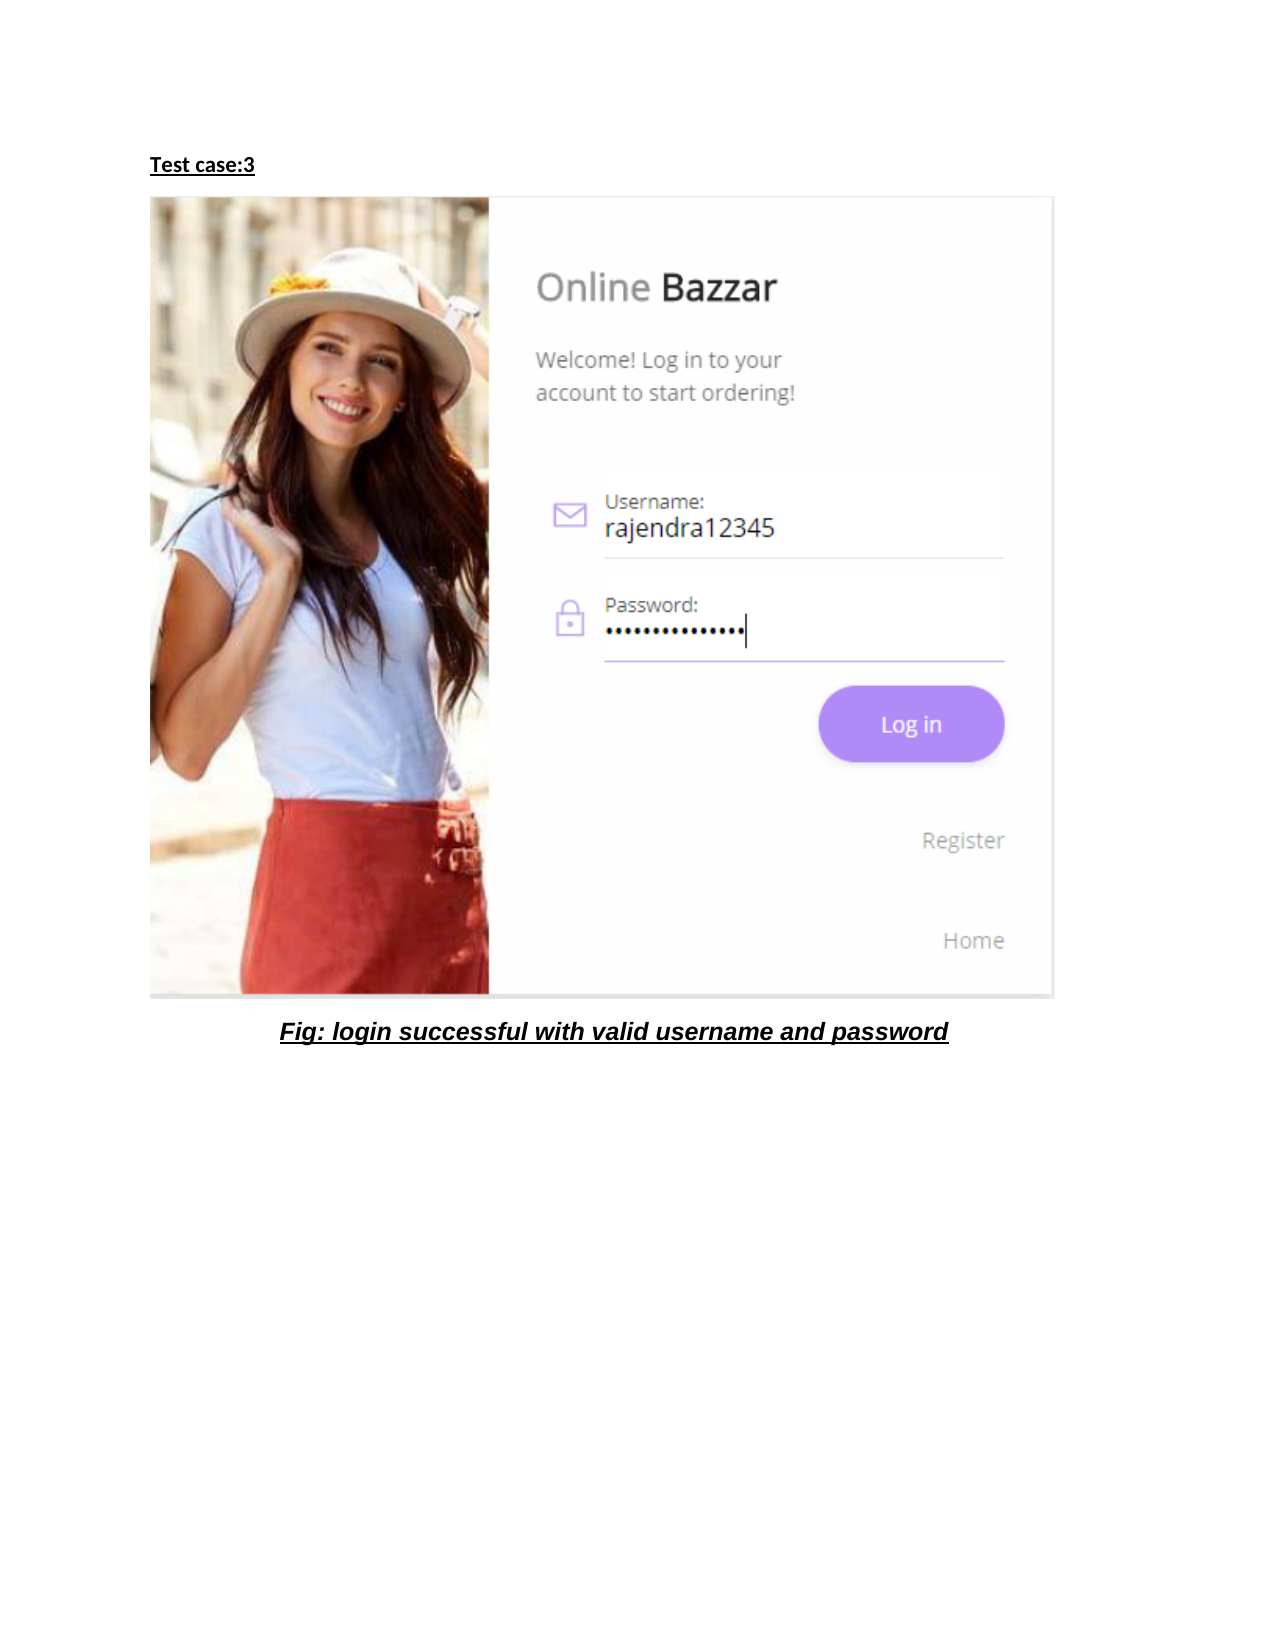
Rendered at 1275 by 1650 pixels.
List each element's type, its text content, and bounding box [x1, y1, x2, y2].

picture [150, 196, 1055, 999]
text Test case:3 [150, 150, 1125, 178]
text Fig: login successful with valid username and password [150, 1017, 1125, 1046]
